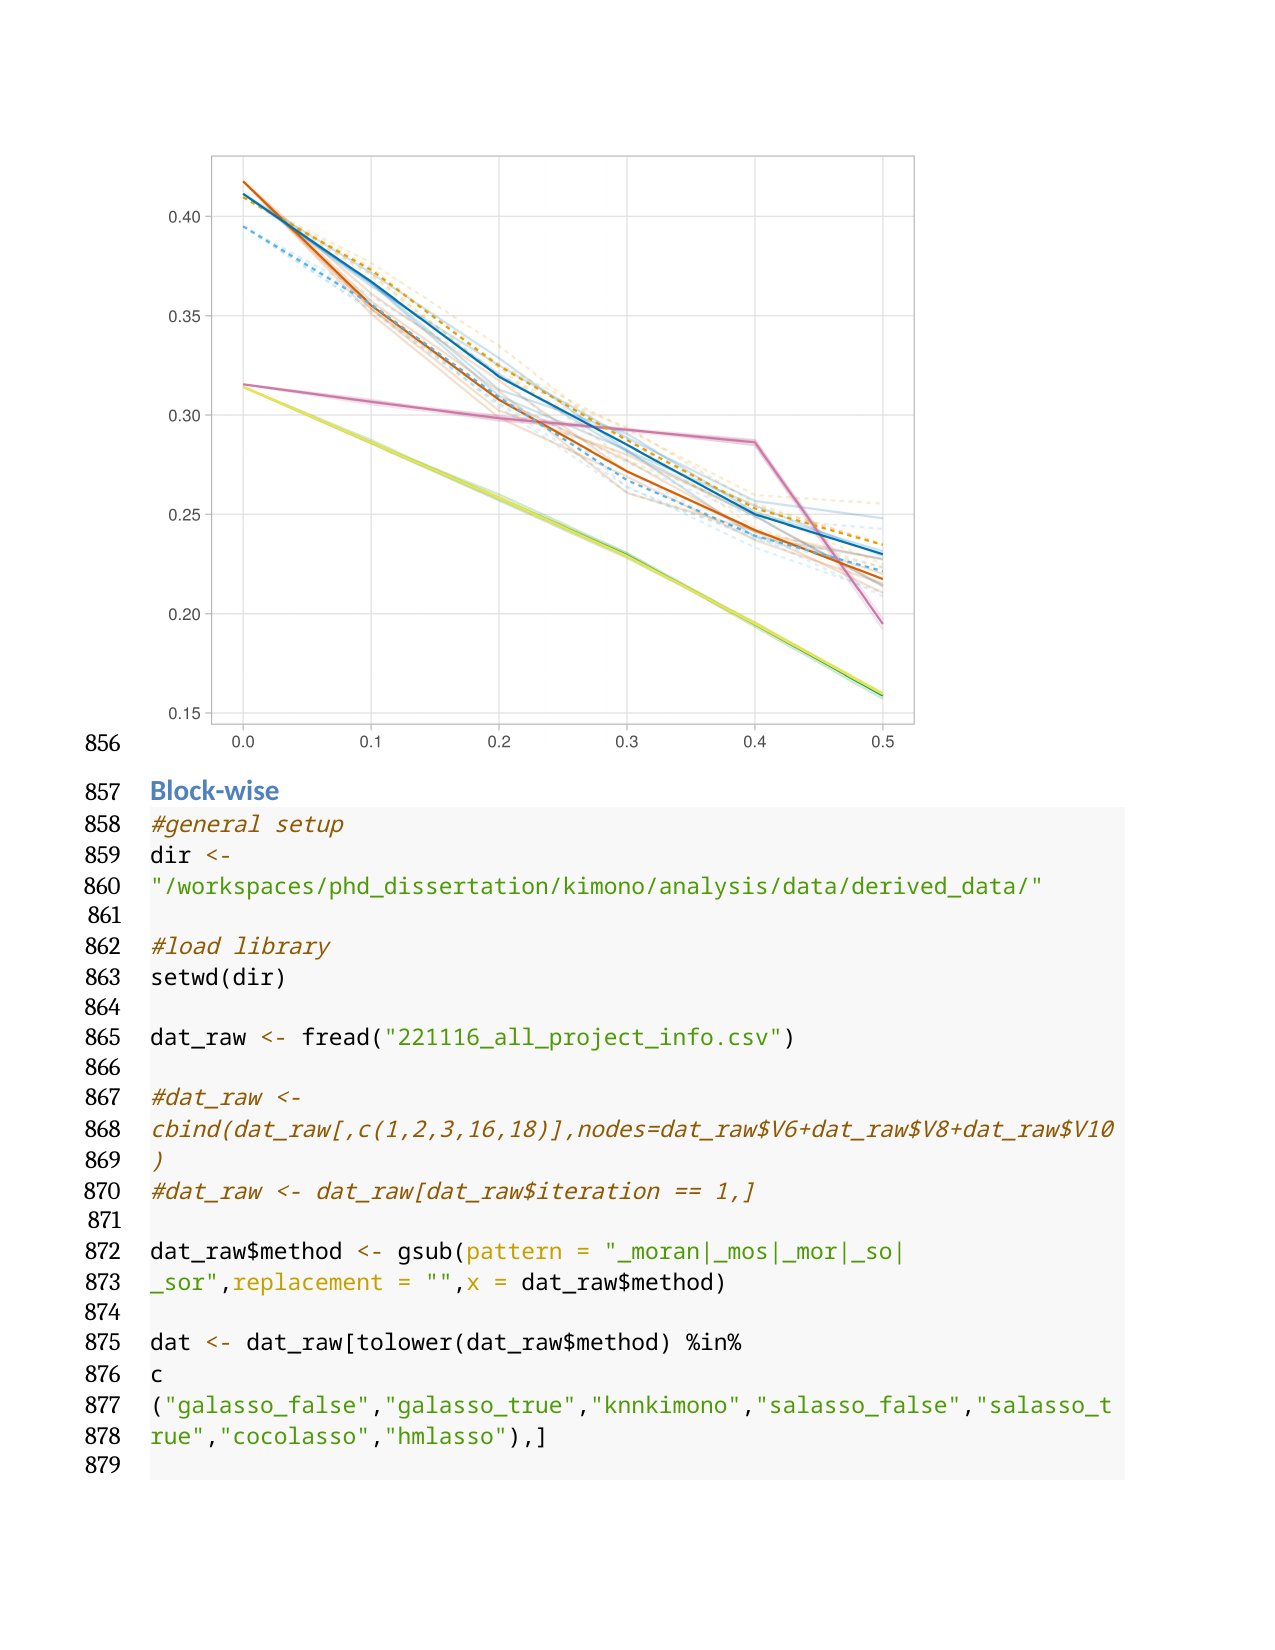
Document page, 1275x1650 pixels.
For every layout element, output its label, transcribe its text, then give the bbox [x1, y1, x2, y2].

subtitle Block-wise [150, 772, 1125, 807]
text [150, 807, 1125, 1480]
picture [168, 150, 920, 751]
